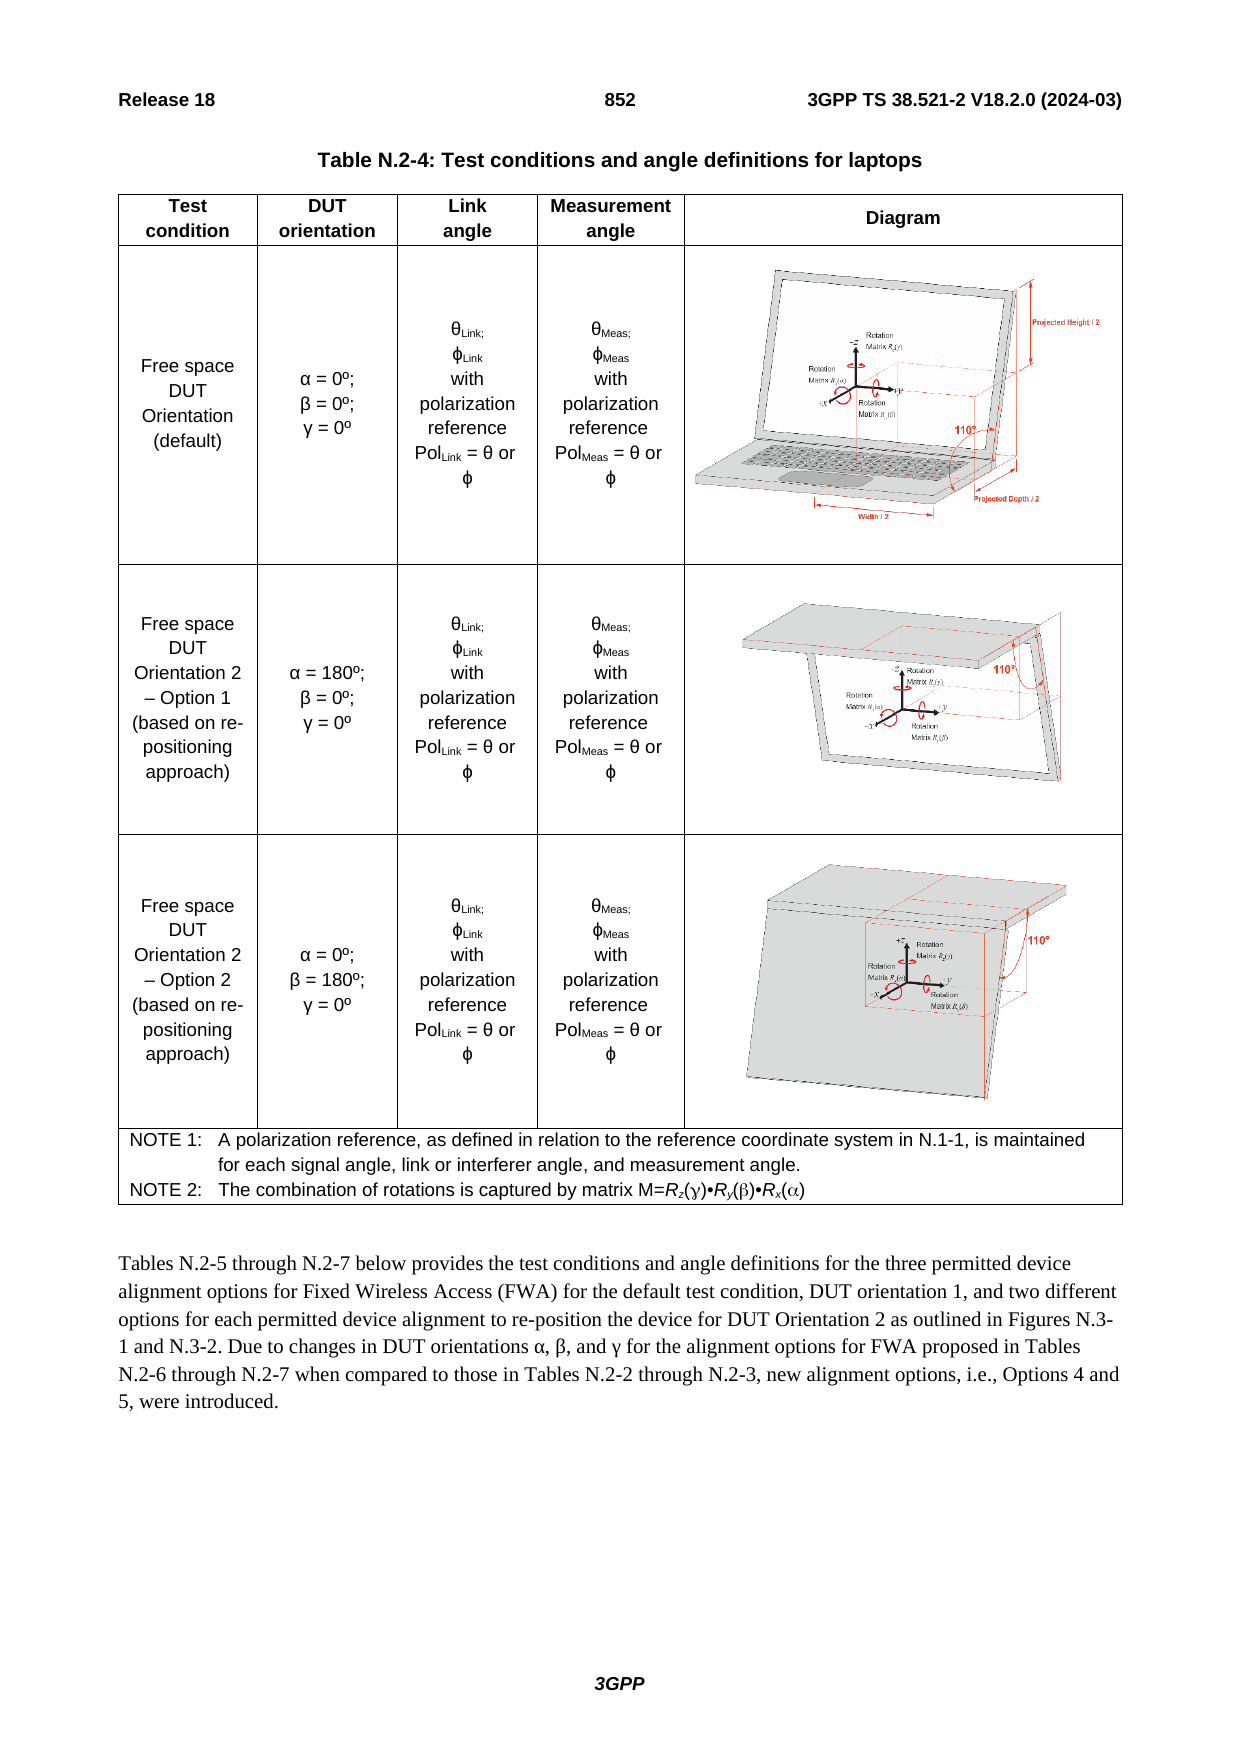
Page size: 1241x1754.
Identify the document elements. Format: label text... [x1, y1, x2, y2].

text Tables N.2-5 through N.2-7 below provides the test conditions and angle definitions for the three permitted device alignment options for Fixed Wireless Access (FWA) for the default test condition, DUT orientation 1, and two different options for each permitted device alignment to re-position the device for DUT Orientation 2 as outlined in Figures N.3-1 and N.3-2. Due to changes in DUT orientations α, β, and γ for the alignment options for FWA proposed in Tables N.2-6 through N.2-7 when compared to those in Tables N.2-2 through N.2-3, new alignment options, i.e., Options 4 and 5, were introduced. [118, 1251, 1122, 1413]
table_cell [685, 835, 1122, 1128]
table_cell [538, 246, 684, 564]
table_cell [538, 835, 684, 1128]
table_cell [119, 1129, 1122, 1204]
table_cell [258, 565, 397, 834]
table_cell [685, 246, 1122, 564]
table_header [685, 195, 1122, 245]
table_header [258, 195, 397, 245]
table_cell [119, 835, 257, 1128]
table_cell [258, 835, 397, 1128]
text Table N.2-4: Test conditions and angle definitions for laptops [118, 147, 1122, 171]
picture [740, 834, 1067, 1100]
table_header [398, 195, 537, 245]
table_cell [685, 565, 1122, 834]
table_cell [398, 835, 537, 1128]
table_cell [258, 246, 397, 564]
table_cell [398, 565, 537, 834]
picture [695, 270, 1111, 536]
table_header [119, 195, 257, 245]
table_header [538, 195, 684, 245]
picture [733, 565, 1073, 831]
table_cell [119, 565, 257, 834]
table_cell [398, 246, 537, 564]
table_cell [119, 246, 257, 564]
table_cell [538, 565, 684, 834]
